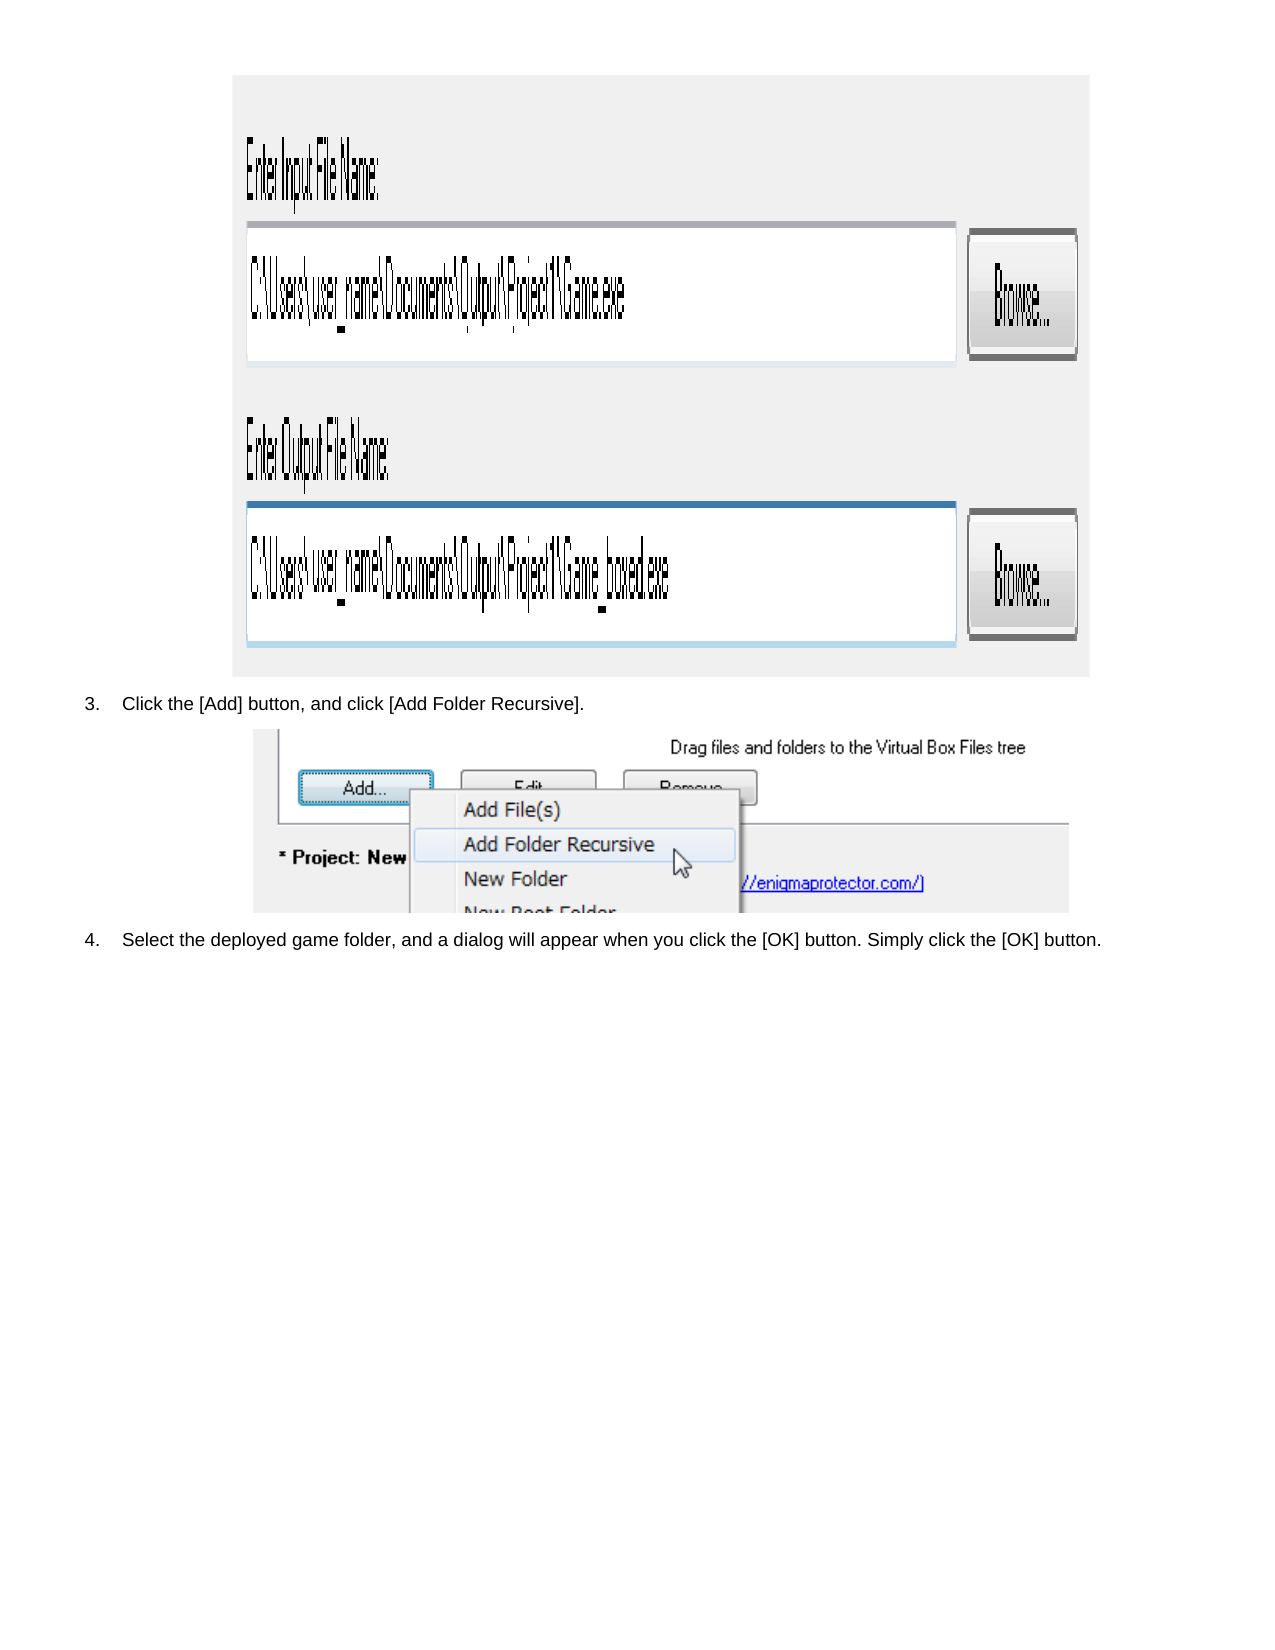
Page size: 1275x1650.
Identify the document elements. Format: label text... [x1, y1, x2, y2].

list Click the [Add] button, and click [Add Folder Recursive]. [84, 693, 1200, 714]
list Select the deployed game folder, and a dialog will appear when you click the [OK] button. Simply click the [OK] button. [84, 928, 1200, 950]
picture [232, 75, 1090, 677]
picture [253, 729, 1069, 913]
